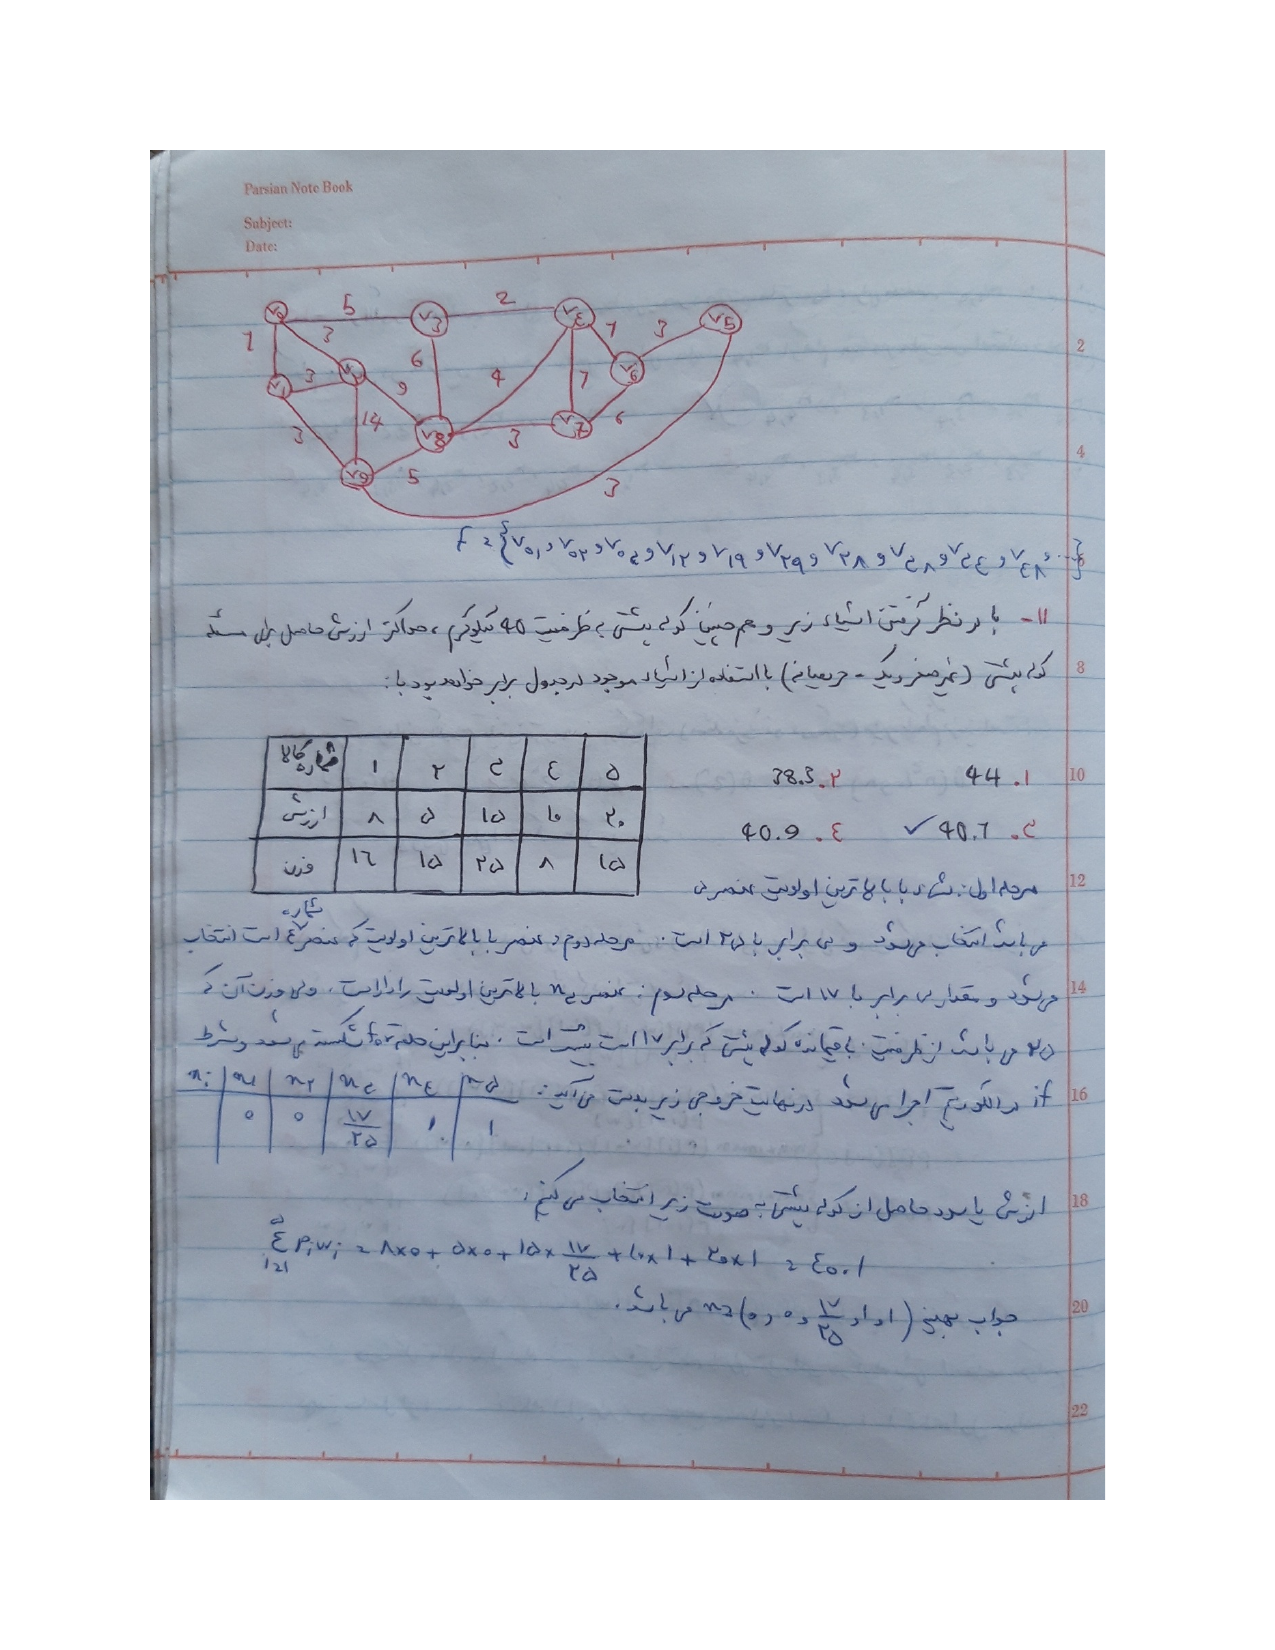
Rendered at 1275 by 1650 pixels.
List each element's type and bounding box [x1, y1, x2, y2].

picture [150, 150, 1105, 1500]
